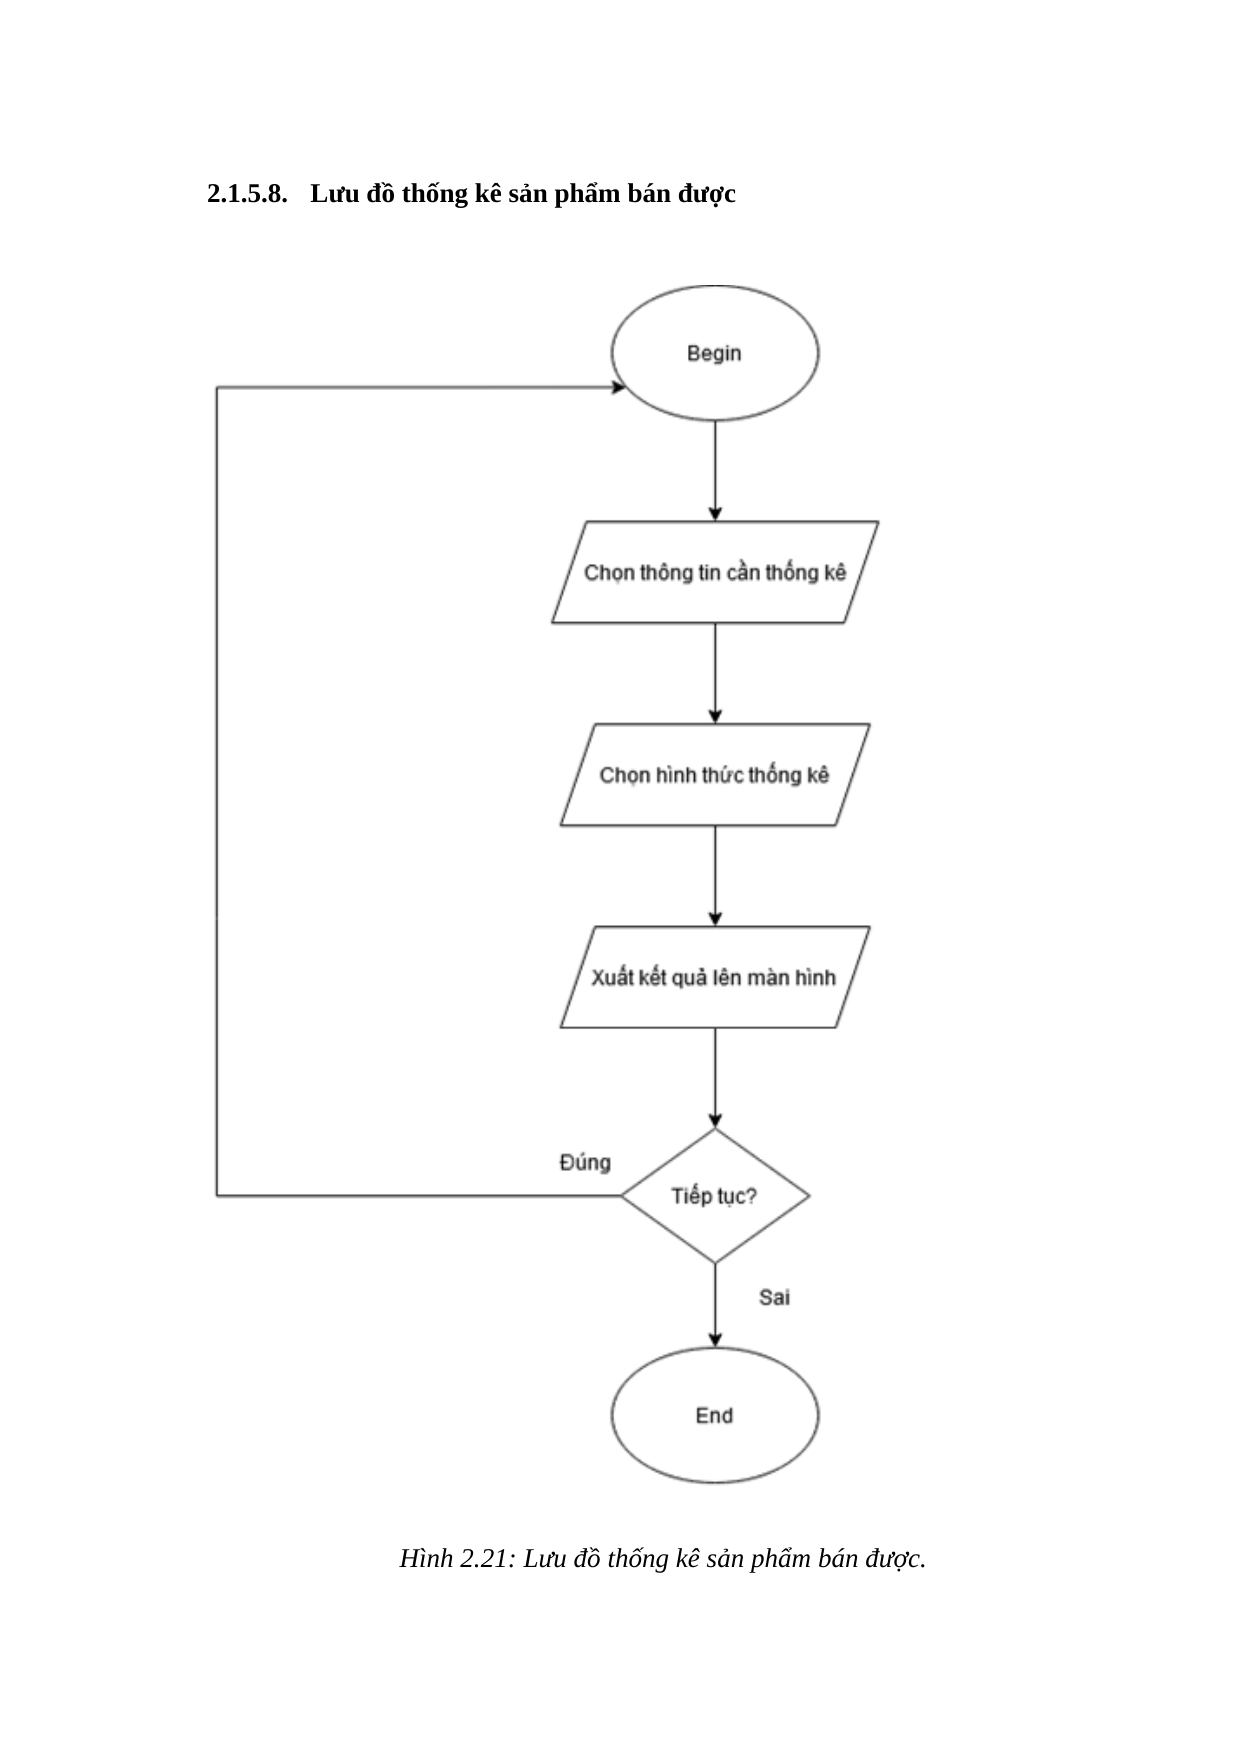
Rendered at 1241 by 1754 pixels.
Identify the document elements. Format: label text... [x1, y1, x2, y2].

picture [206, 285, 885, 1519]
text Hình 2.21: Lưu đồ thống kê sản phẩm bán được. [207, 1542, 1122, 1573]
list Lưu đồ thống kê sản phẩm bán được [207, 177, 1122, 208]
